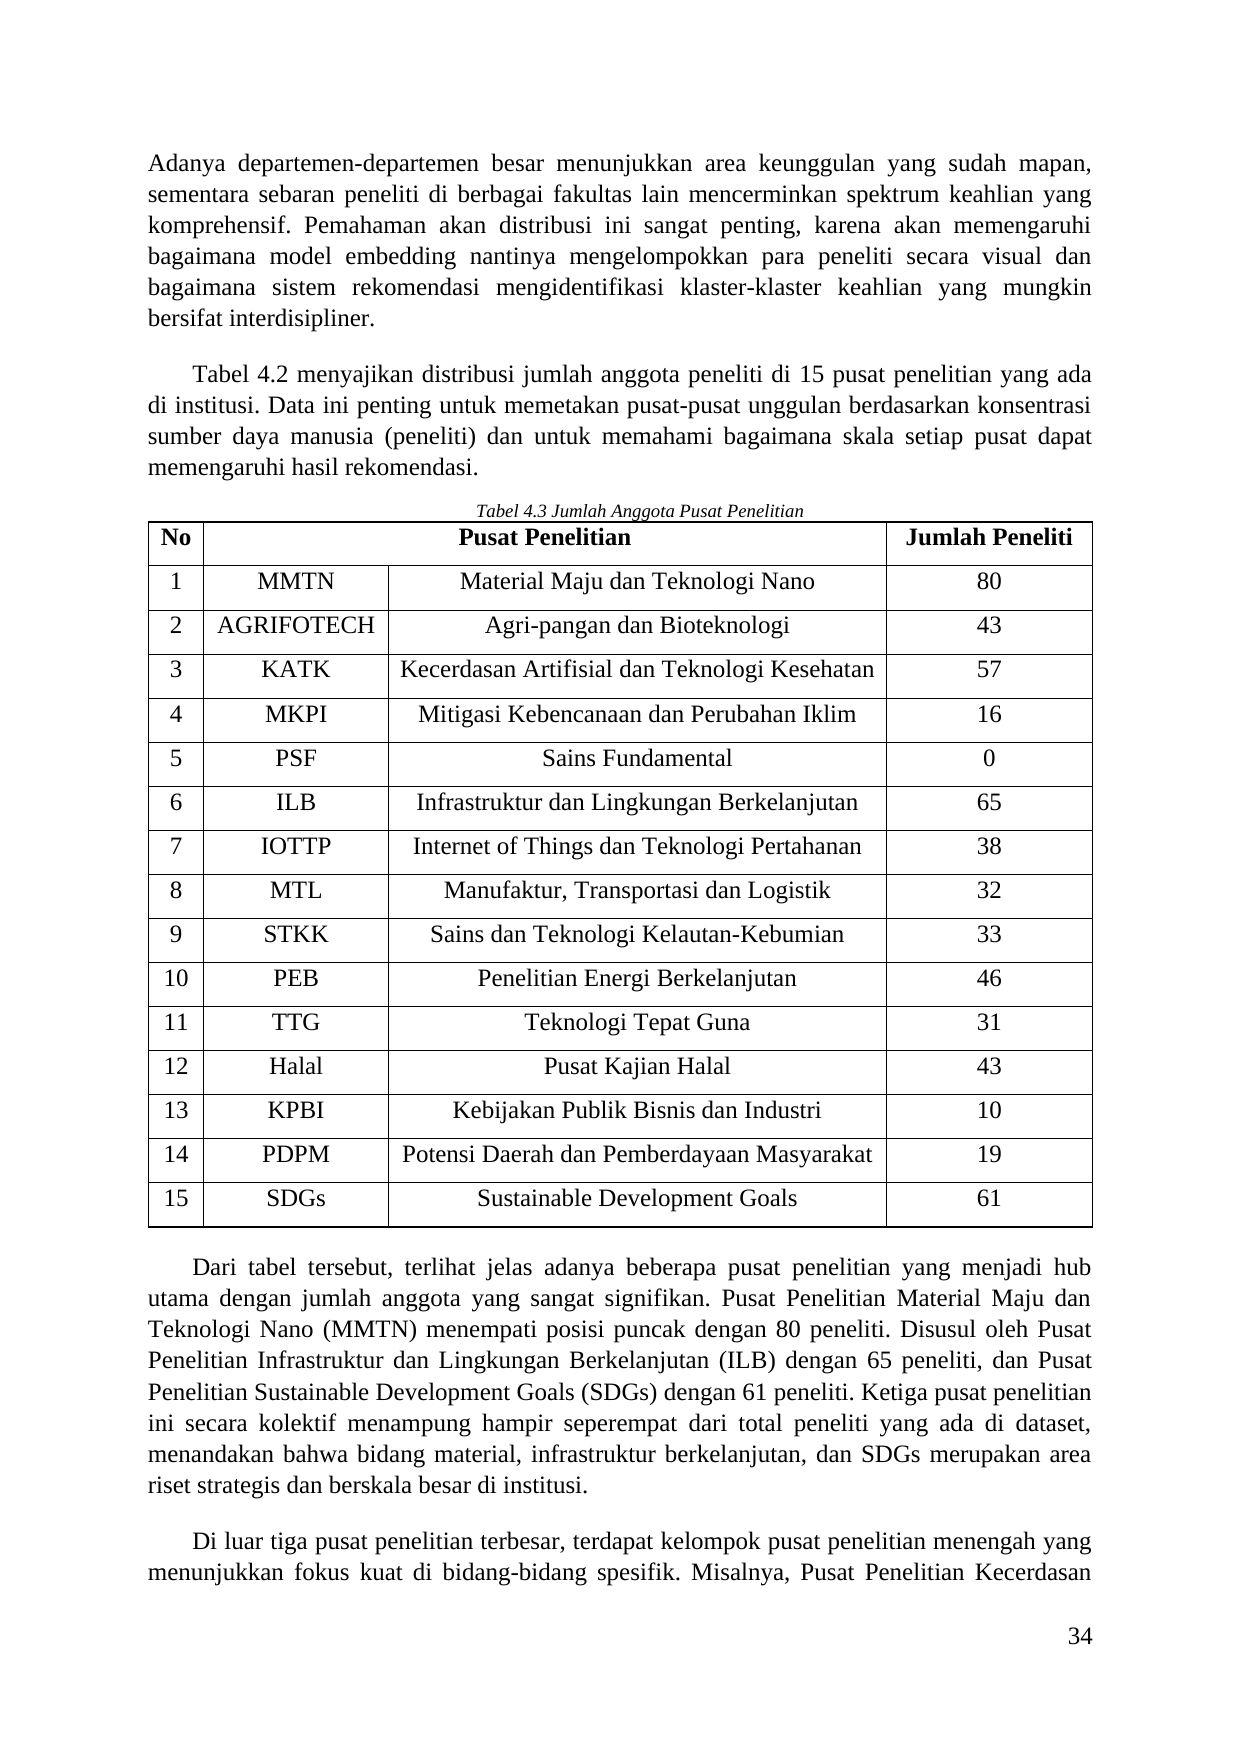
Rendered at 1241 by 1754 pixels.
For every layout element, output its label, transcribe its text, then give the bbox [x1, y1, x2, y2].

table_cell 7 [149, 831, 203, 874]
table_cell PDPM [204, 1139, 388, 1182]
table_cell KPBI [204, 1095, 388, 1138]
table_cell 14 [149, 1139, 203, 1182]
table_cell Sains Fundamental [389, 743, 886, 786]
table_cell AGRIFOTECH [204, 611, 388, 653]
table_cell 10 [887, 1095, 1092, 1138]
table_cell Mitigasi Kebencanaan dan Perubahan Iklim [389, 699, 886, 742]
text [148, 148, 1092, 332]
table_cell 4 [149, 699, 203, 742]
table_cell 65 [887, 787, 1092, 830]
table_cell Kecerdasan Artifisial dan Teknologi Kesehatan [389, 655, 886, 698]
table_cell 15 [149, 1183, 203, 1226]
table_cell ILB [204, 787, 388, 830]
table_cell Internet of Things dan Teknologi Pertahanan [389, 831, 886, 874]
table_cell Teknologi Tepat Guna [389, 1007, 886, 1050]
text Dari tabel tersebut, terlihat jelas adanya beberapa pusat penelitian yang menjadi hub utama dengan jumlah anggota yang sangat signifikan. Pusat Penelitian Material Maju dan Teknologi Nano (MMTN) menempati posisi puncak dengan 80 peneliti. Disusul oleh Pusat Penelitian Infrastruktur dan Lingkungan Berkelanjutan (ILB) dengan 65 peneliti, dan Pusat Penelitian Sustainable Development Goals (SDGs) dengan 61 peneliti. Ketiga pusat penelitian ini secara kolektif menampung hampir seperempat dari total peneliti yang ada di dataset, menandakan bahwa bidang material, infrastruktur berkelanjutan, dan SDGs merupakan area riset strategis dan berskala besar di institusi. [148, 1252, 1092, 1498]
table_cell 46 [887, 963, 1092, 1006]
table_cell 43 [887, 611, 1092, 653]
table_cell 33 [887, 919, 1092, 962]
table_cell 43 [887, 1051, 1092, 1094]
table_cell Agri-pangan dan Bioteknologi [389, 611, 886, 653]
table_cell 5 [149, 743, 203, 786]
table_cell 10 [149, 963, 203, 1006]
table_cell PSF [204, 743, 388, 786]
table_cell MTL [204, 875, 388, 918]
table_cell MMTN [204, 566, 388, 609]
table_cell 9 [149, 919, 203, 962]
table_header Jumlah Peneliti [887, 523, 1092, 565]
table_cell STKK [204, 919, 388, 962]
table_cell Penelitian Energi Berkelanjutan [389, 963, 886, 1006]
table_cell KATK [204, 655, 388, 698]
table_cell 12 [149, 1051, 203, 1094]
table_cell 80 [887, 566, 1092, 609]
table_cell Halal [204, 1051, 388, 1094]
table_cell 57 [887, 655, 1092, 698]
table_cell 6 [149, 787, 203, 830]
table_cell 3 [149, 655, 203, 698]
table_cell 16 [887, 699, 1092, 742]
table_cell Sustainable Development Goals [389, 1183, 886, 1226]
table_cell 13 [149, 1095, 203, 1138]
table_cell Pusat Kajian Halal [389, 1051, 886, 1094]
table_cell Material Maju dan Teknologi Nano [389, 566, 886, 609]
table_cell 38 [887, 831, 1092, 874]
table_cell 8 [149, 875, 203, 918]
table_cell 11 [149, 1007, 203, 1050]
table_cell Sains dan Teknologi Kelautan-Kebumian [389, 919, 886, 962]
table_cell Potensi Daerah dan Pemberdayaan Masyarakat [389, 1139, 886, 1182]
table_cell SDGs [204, 1183, 388, 1226]
table_header Pusat Penelitian [204, 523, 886, 565]
table_cell 32 [887, 875, 1092, 918]
table_cell PEB [204, 963, 388, 1006]
table_cell MKPI [204, 699, 388, 742]
table_cell Kebijakan Publik Bisnis dan Industri [389, 1095, 886, 1138]
table_cell 1 [149, 566, 203, 609]
table_cell 0 [887, 743, 1092, 786]
table_cell 2 [149, 611, 203, 653]
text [148, 1526, 1092, 1586]
table_header No [149, 523, 203, 565]
table_cell 19 [887, 1139, 1092, 1182]
table_cell Manufaktur, Transportasi dan Logistik [389, 875, 886, 918]
table_cell Infrastruktur dan Lingkungan Berkelanjutan [389, 787, 886, 830]
table_cell 61 [887, 1183, 1092, 1226]
table_cell 31 [887, 1007, 1092, 1050]
table_cell TTG [204, 1007, 388, 1050]
table_cell IOTTP [204, 831, 388, 874]
text Tabel 4.2 menyajikan distribusi jumlah anggota peneliti di 15 pusat penelitian yang ada di institusi. Data ini penting untuk memetakan pusat-pusat unggulan berdasarkan konsentrasi sumber daya manusia (peneliti) dan untuk memahami bagaimana skala setiap pusat dapat memengaruhi hasil rekomendasi. [148, 359, 1092, 481]
